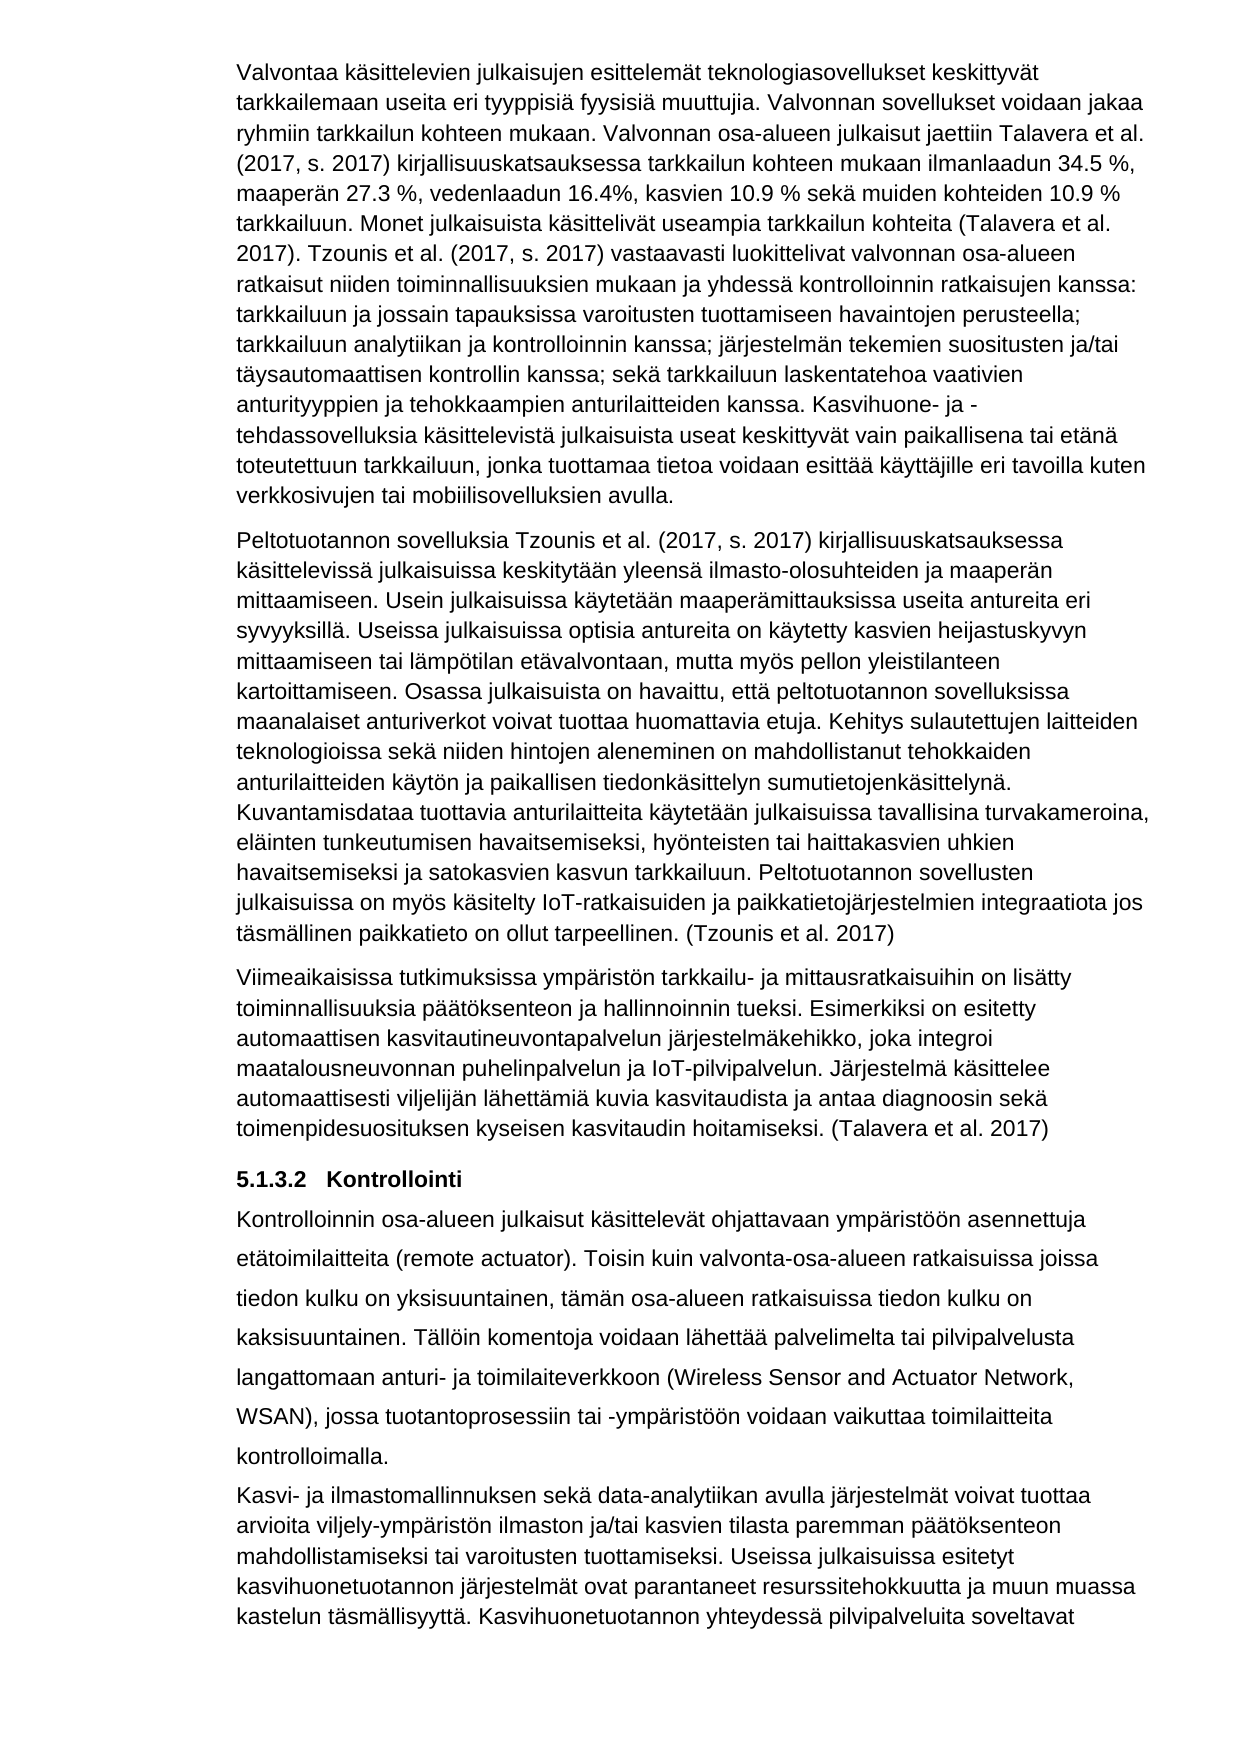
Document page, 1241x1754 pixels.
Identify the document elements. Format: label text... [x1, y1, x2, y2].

subtitle Kontrollointi [236, 1166, 1152, 1193]
text Peltotuotannon sovelluksia Tzounis et al. (2017, s. 2017) kirjallisuuskatsauksessa käsittelevissä julkaisuissa keskitytään yleensä ilmasto-olosuhteiden ja maaperän mittaamiseen. Usein julkaisuissa käytetään maaperämittauksissa useita antureita eri syvyyksillä. Useissa julkaisuissa optisia antureita on käytetty kasvien heijastuskyvyn mittaamiseen tai lämpötilan etävalvontaan, mutta myös pellon yleistilanteen kartoittamiseen. Osassa julkaisuista on havaittu, että peltotuotannon sovelluksissa maanalaiset anturiverkot voivat tuottaa huomattavia etuja. Kehitys sulautettujen laitteiden teknologioissa sekä niiden hintojen aleneminen on mahdollistanut tehokkaiden anturilaitteiden käytön ja paikallisen tiedonkäsittelyn sumutietojenkäsittelynä. Kuvantamisdataa tuottavia anturilaitteita käytetään julkaisuissa tavallisina turvakameroina, eläinten tunkeutumisen havaitsemiseksi, hyönteisten tai haittakasvien uhkien havaitsemiseksi ja satokasvien kasvun tarkkailuun. Peltotuotannon sovellusten julkaisuissa on myös käsitelty IoT-ratkaisuiden ja paikkatietojärjestelmien integraatiota jos täsmällinen paikkatieto on ollut tarpeellinen. (Tzounis et al. 2017) [236, 527, 1152, 946]
text Viimeaikaisissa tutkimuksissa ympäristön tarkkailu- ja mittausratkaisuihin on lisätty toiminnallisuuksia päätöksenteon ja hallinnoinnin tueksi. Esimerkiksi on esitetty automaattisen kasvitautineuvontapalvelun järjestelmäkehikko, joka integroi maatalousneuvonnan puhelinpalvelun ja IoT-pilvipalvelun. Järjestelmä käsittelee automaattisesti viljelijän lähettämiä kuvia kasvitaudista ja antaa diagnoosin sekä toimenpidesuosituksen kyseisen kasvitaudin hoitamiseksi. (Talavera et al. 2017) [236, 964, 1152, 1142]
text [236, 1482, 1152, 1629]
text Valvontaa käsittelevien julkaisujen esittelemät teknologiasovellukset keskittyvät tarkkailemaan useita eri tyyppisiä fyysisiä muuttujia. Valvonnan sovellukset voidaan jakaa ryhmiin tarkkailun kohteen mukaan. Valvonnan osa-alueen julkaisut jaettiin Talavera et al. (2017, s. 2017) kirjallisuuskatsauksessa tarkkailun kohteen mukaan ilmanlaadun 34.5 %, maaperän 27.3 %, vedenlaadun 16.4%, kasvien 10.9 % sekä muiden kohteiden 10.9 % tarkkailuun. Monet julkaisuista käsittelivät useampia tarkkailun kohteita (Talavera et al. 2017). Tzounis et al. (2017, s. 2017) vastaavasti luokittelivat valvonnan osa-alueen ratkaisut niiden toiminnallisuuksien mukaan ja yhdessä kontrolloinnin ratkaisujen kanssa: tarkkailuun ja jossain tapauksissa varoitusten tuottamiseen havaintojen perusteella; tarkkailuun analytiikan ja kontrolloinnin kanssa; järjestelmän tekemien suositusten ja/tai täysautomaattisen kontrollin kanssa; sekä tarkkailuun laskentatehoa vaativien anturityyppien ja tehokkaampien anturilaitteiden kanssa. Kasvihuone- ja -tehdassovelluksia käsittelevistä julkaisuista useat keskittyvät vain paikallisena tai etänä toteutettuun tarkkailuun, jonka tuottamaa tietoa voidaan esittää käyttäjille eri tavoilla kuten verkkosivujen tai mobiilisovelluksien avulla. [236, 59, 1152, 508]
